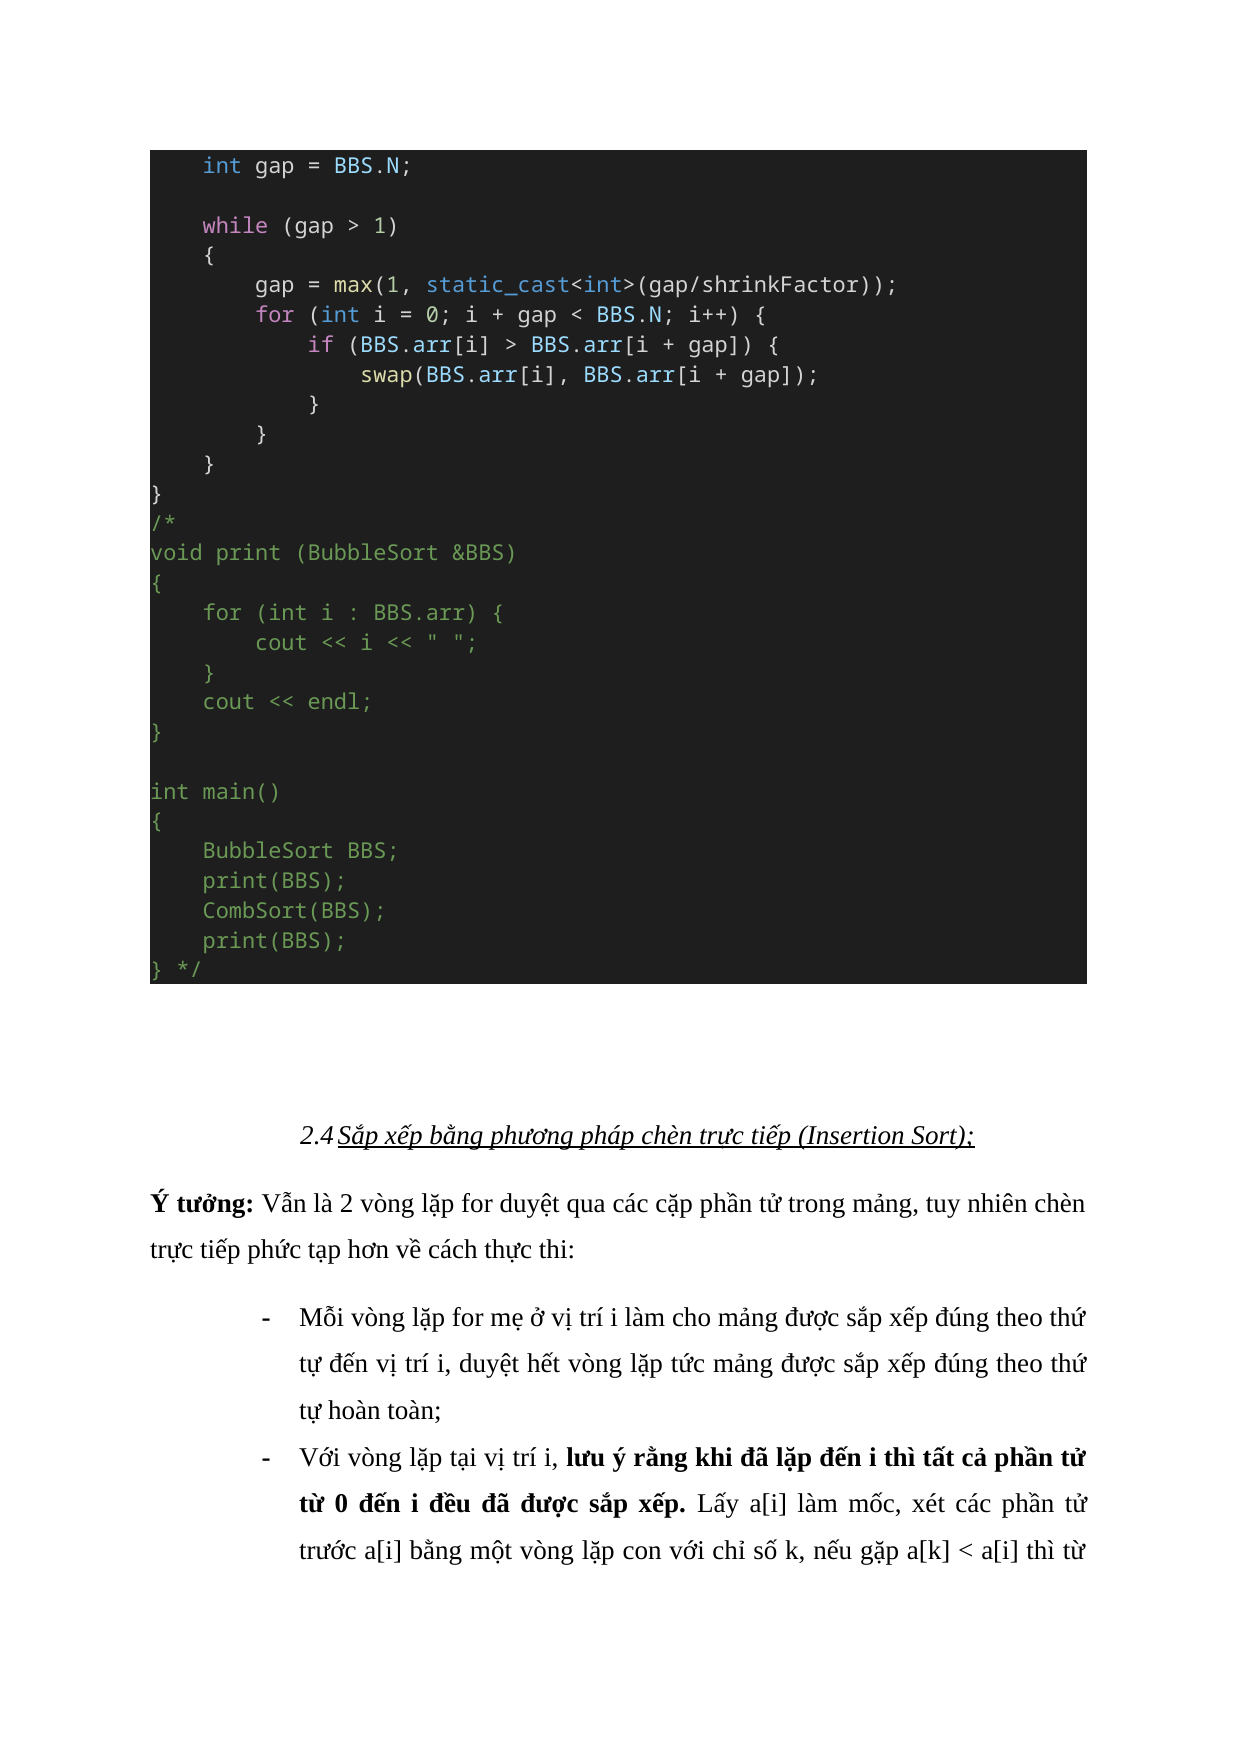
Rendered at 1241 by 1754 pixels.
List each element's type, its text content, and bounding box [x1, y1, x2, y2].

text print(BBS); [150, 865, 1087, 895]
text } [150, 418, 1087, 448]
text CombSort(BBS); [150, 895, 1087, 924]
text { [150, 239, 1087, 269]
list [261, 1441, 1087, 1565]
text for (int i : BBS.arr) { [150, 597, 1087, 627]
text cout << i << " "; [150, 627, 1087, 656]
text { [150, 805, 1087, 835]
text Ý tưởng: Vẫn là 2 vòng lặp for duyệt qua các cặp phần tử trong mảng, tuy nhiên chèn trực tiếp phức tạp hơn về cách thực thi: [150, 1187, 1087, 1264]
text print(BBS); [150, 924, 1087, 954]
text } [150, 656, 1087, 686]
text for (int i = 0; i + gap < BBS.N; i++) { [150, 299, 1087, 329]
list Sắp xếp bằng phương pháp chèn trực tiếp (Insertion Sort); [300, 1119, 1087, 1150]
text } [150, 478, 1087, 507]
text /* [150, 507, 1087, 537]
text } [150, 716, 1087, 746]
text } [150, 388, 1087, 418]
text } */ [150, 954, 1087, 984]
text void print (BubbleSort &BBS) [150, 537, 1087, 567]
text } [150, 448, 1087, 478]
text BubbleSort BBS; [150, 835, 1087, 865]
text gap = max(1, static_cast<int>(gap/shrinkFactor)); [150, 269, 1087, 299]
text int main() [150, 776, 1087, 805]
list Mỗi vòng lặp for mẹ ở vị trí i làm cho mảng được sắp xếp đúng theo thứ tự đến vị trí i, duyệt hết vòng lặp tức mảng được sắp xếp đúng theo thứ tự hoàn toàn; [261, 1301, 1087, 1425]
text cout << endl; [150, 686, 1087, 716]
text while (gap > 1) [150, 209, 1087, 239]
text int gap = BBS.N; [150, 150, 1087, 180]
text { [150, 567, 1087, 597]
text swap(BBS.arr[i], BBS.arr[i + gap]); [150, 358, 1087, 388]
text if (BBS.arr[i] > BBS.arr[i + gap]) { [150, 329, 1087, 358]
